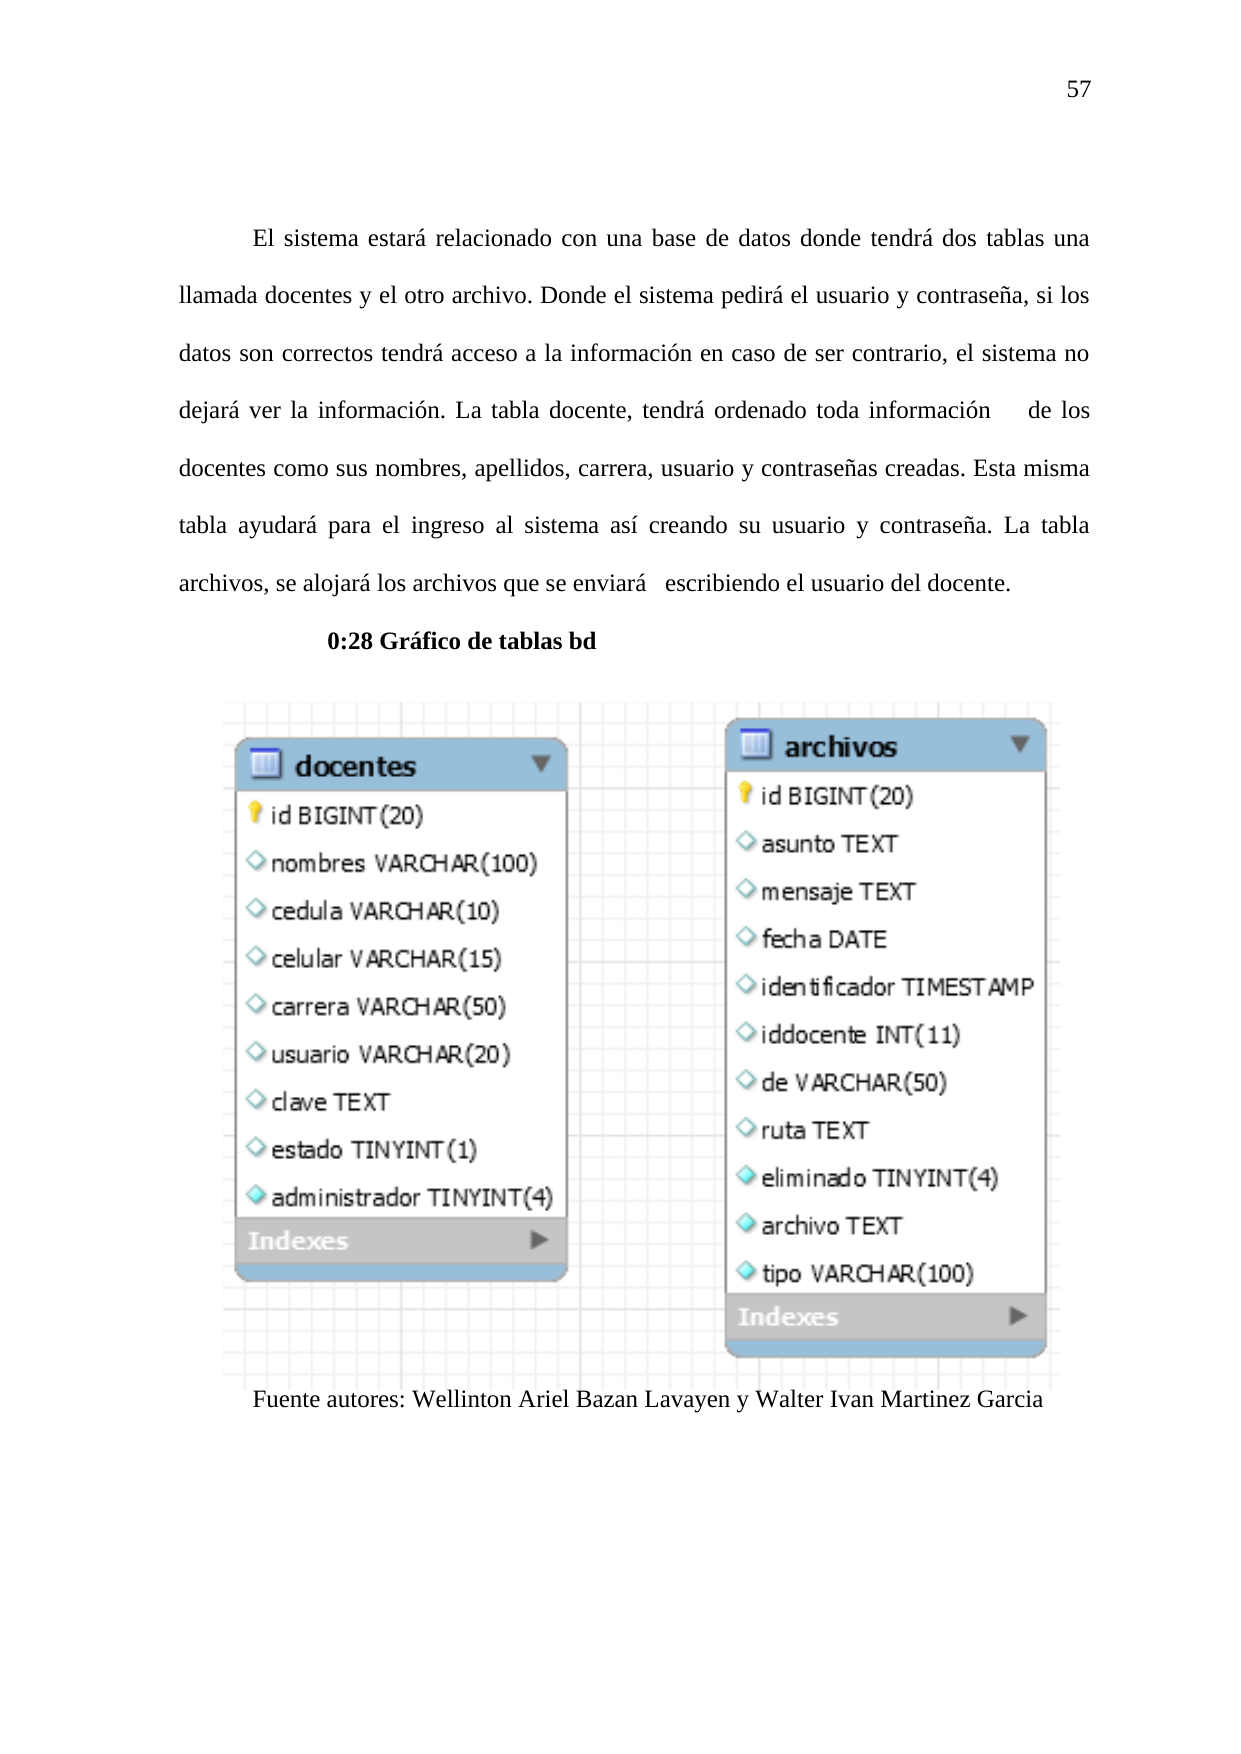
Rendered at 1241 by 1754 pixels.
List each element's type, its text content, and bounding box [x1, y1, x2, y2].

text El sistema estará relacionado con una base de datos donde tendrá dos tablas una llamada docentes y el otro archivo. Donde el sistema pedirá el usuario y contraseña, si los datos son correctos tendrá acceso a la información en caso de ser contrario, el sistema no dejará ver la información. La tabla docente, tendrá ordenado toda información de los docentes como sus nombres, apellidos, carrera, usuario y contraseñas creadas. Esta misma tabla ayudará para el ingreso al sistema así creando su usuario y contraseña. La tabla archivos, se alojará los archivos que se enviará escribiendo el usuario del docente. [178, 223, 1091, 597]
picture [223, 702, 1061, 1384]
text Fuente autores: Wellinton Ariel Bazan Lavayen y Walter Ivan Martinez Garcia [178, 1384, 1091, 1413]
